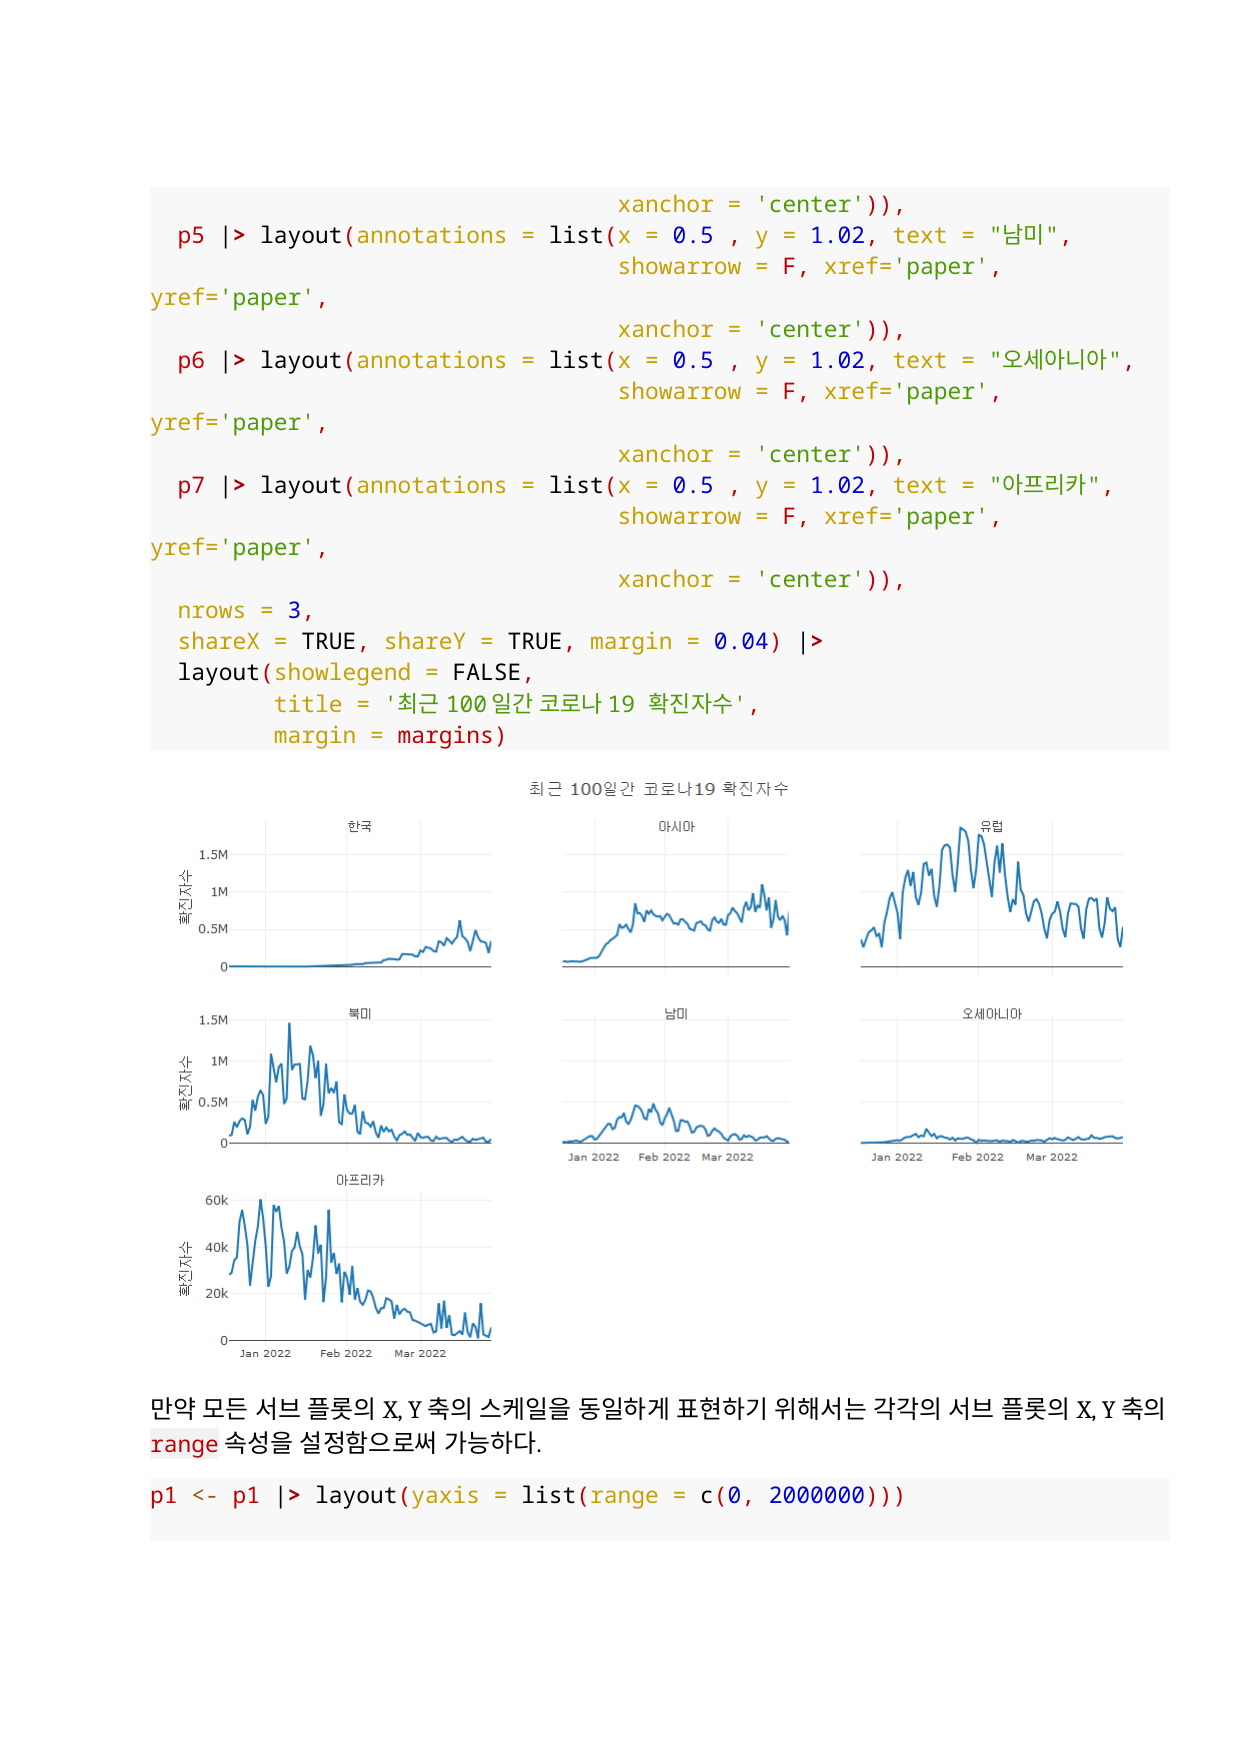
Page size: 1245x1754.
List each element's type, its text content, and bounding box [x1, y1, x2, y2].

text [150, 1478, 1170, 1541]
text 만약 모든 서브 플롯의 X, Y축의 스케일을 동일하게 표현하기 위해서는 각각의 서브 플롯의 X, Y축의 range 속성을 설정함으로써 가능하다. [150, 1392, 1170, 1460]
picture [172, 770, 1148, 1371]
